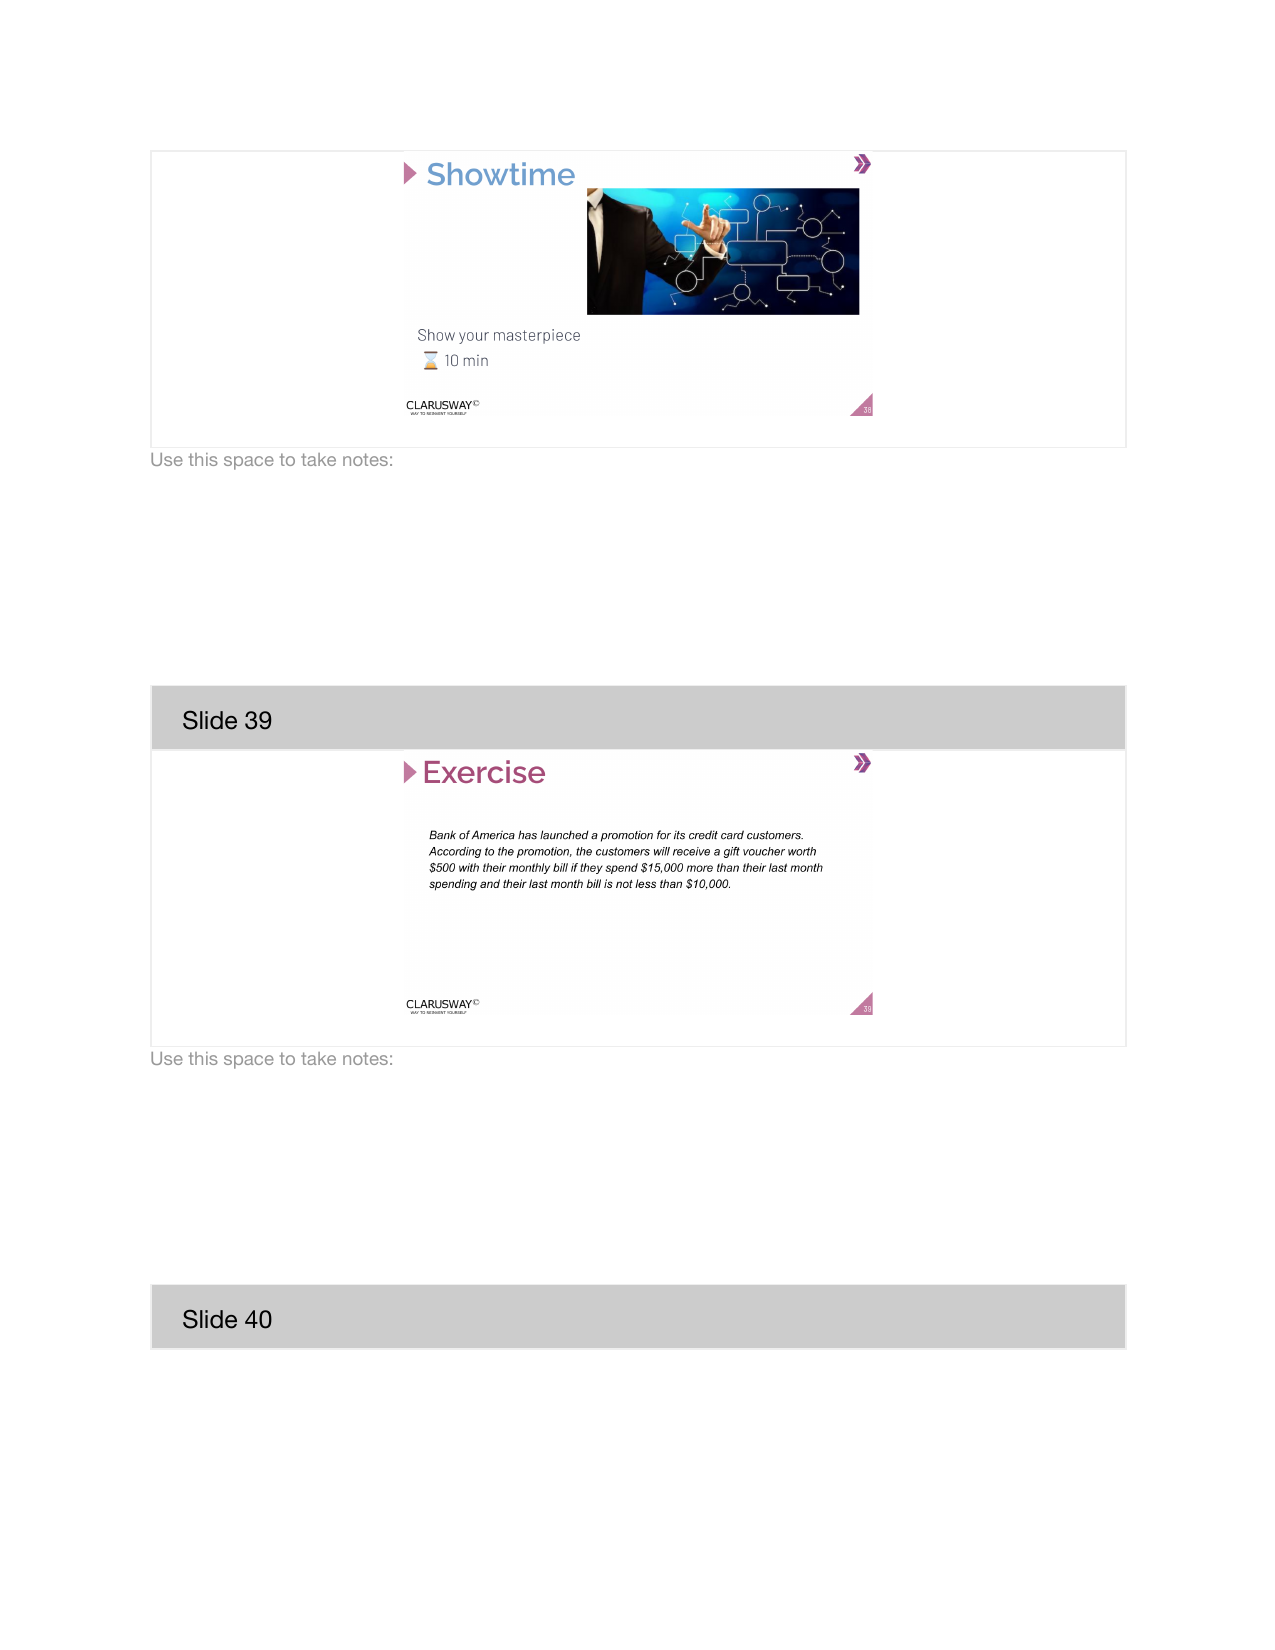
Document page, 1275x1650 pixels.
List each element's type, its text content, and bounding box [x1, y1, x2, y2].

picture [403, 151, 873, 416]
table_cell [152, 751, 1125, 1046]
text Use this space to take notes: [150, 1047, 1125, 1071]
picture [403, 750, 873, 1015]
table_cell [152, 152, 1125, 447]
table_header Slide 39 [152, 686, 1125, 749]
text Use this space to take notes: [150, 448, 1125, 472]
table_header Slide 40 [152, 1285, 1125, 1348]
